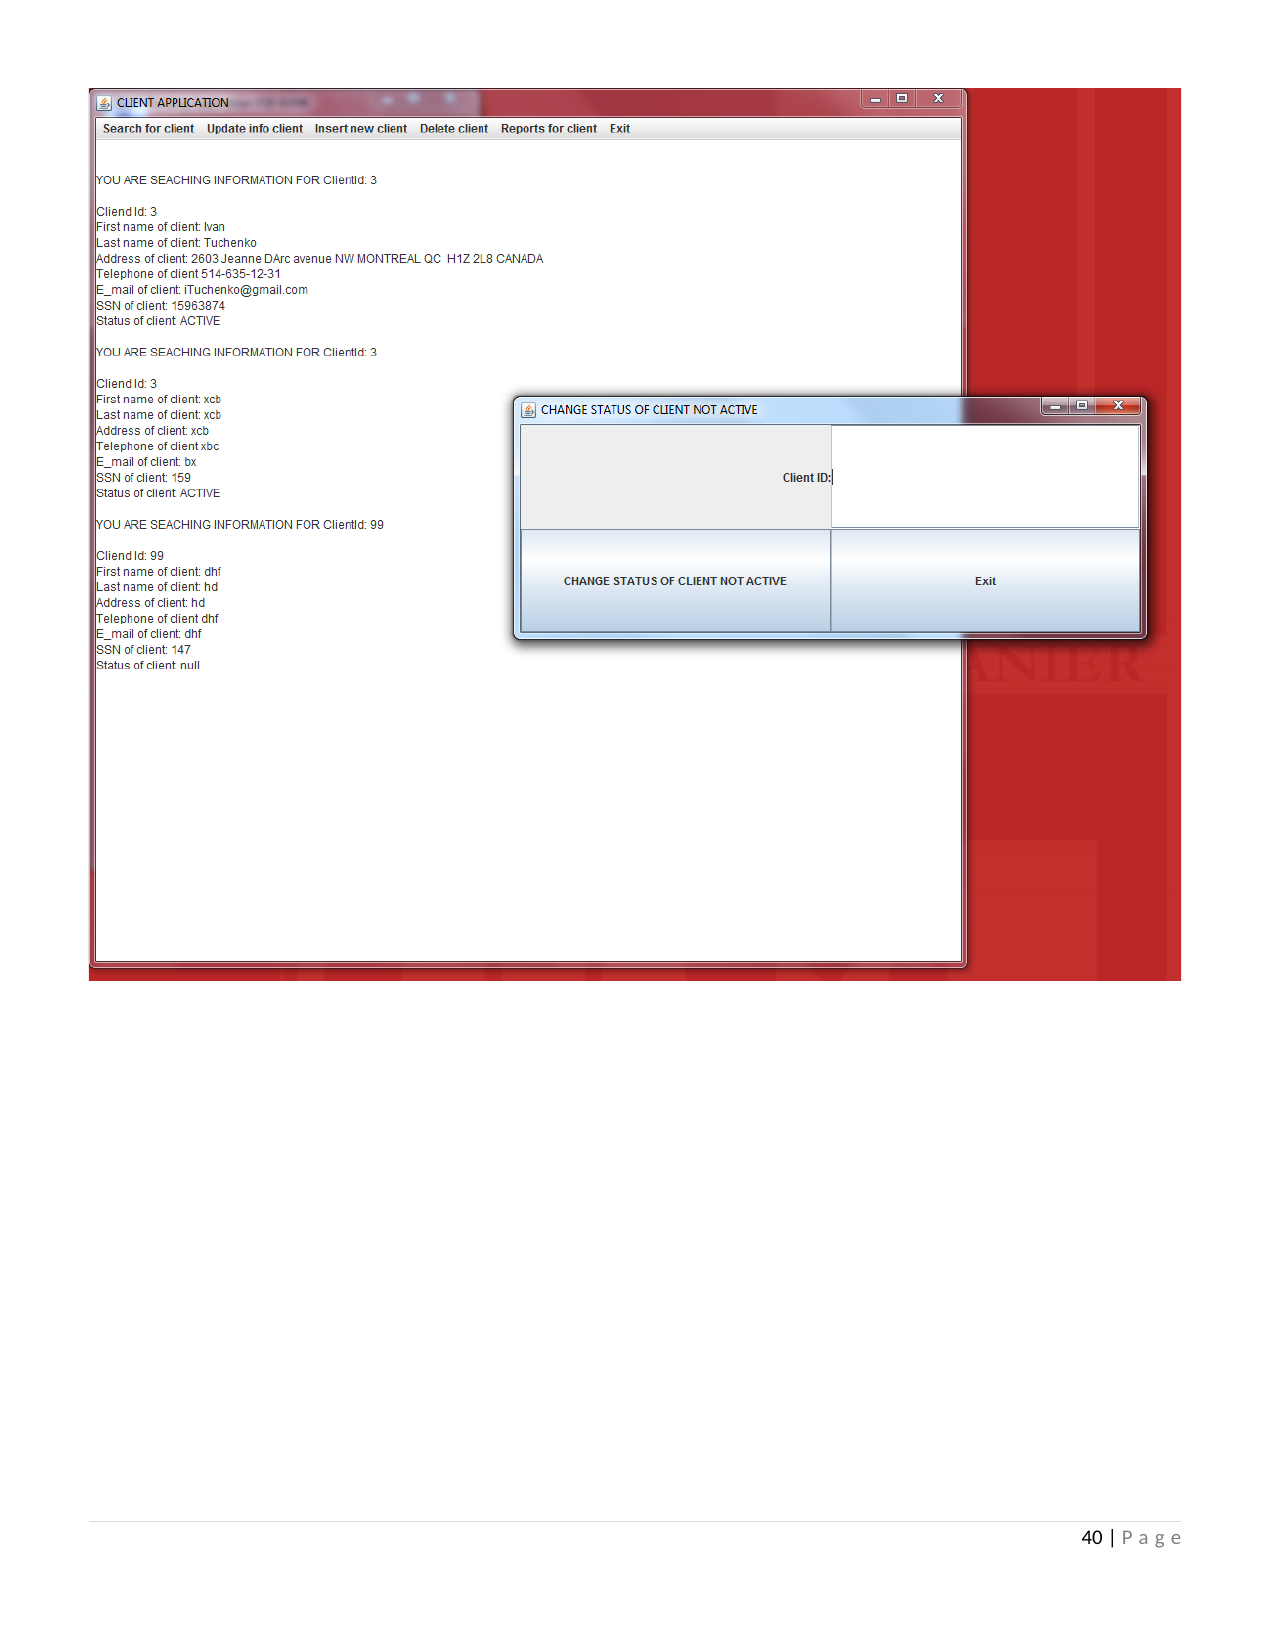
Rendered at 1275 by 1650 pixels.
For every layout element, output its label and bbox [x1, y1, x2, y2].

picture [88, 88, 1182, 981]
